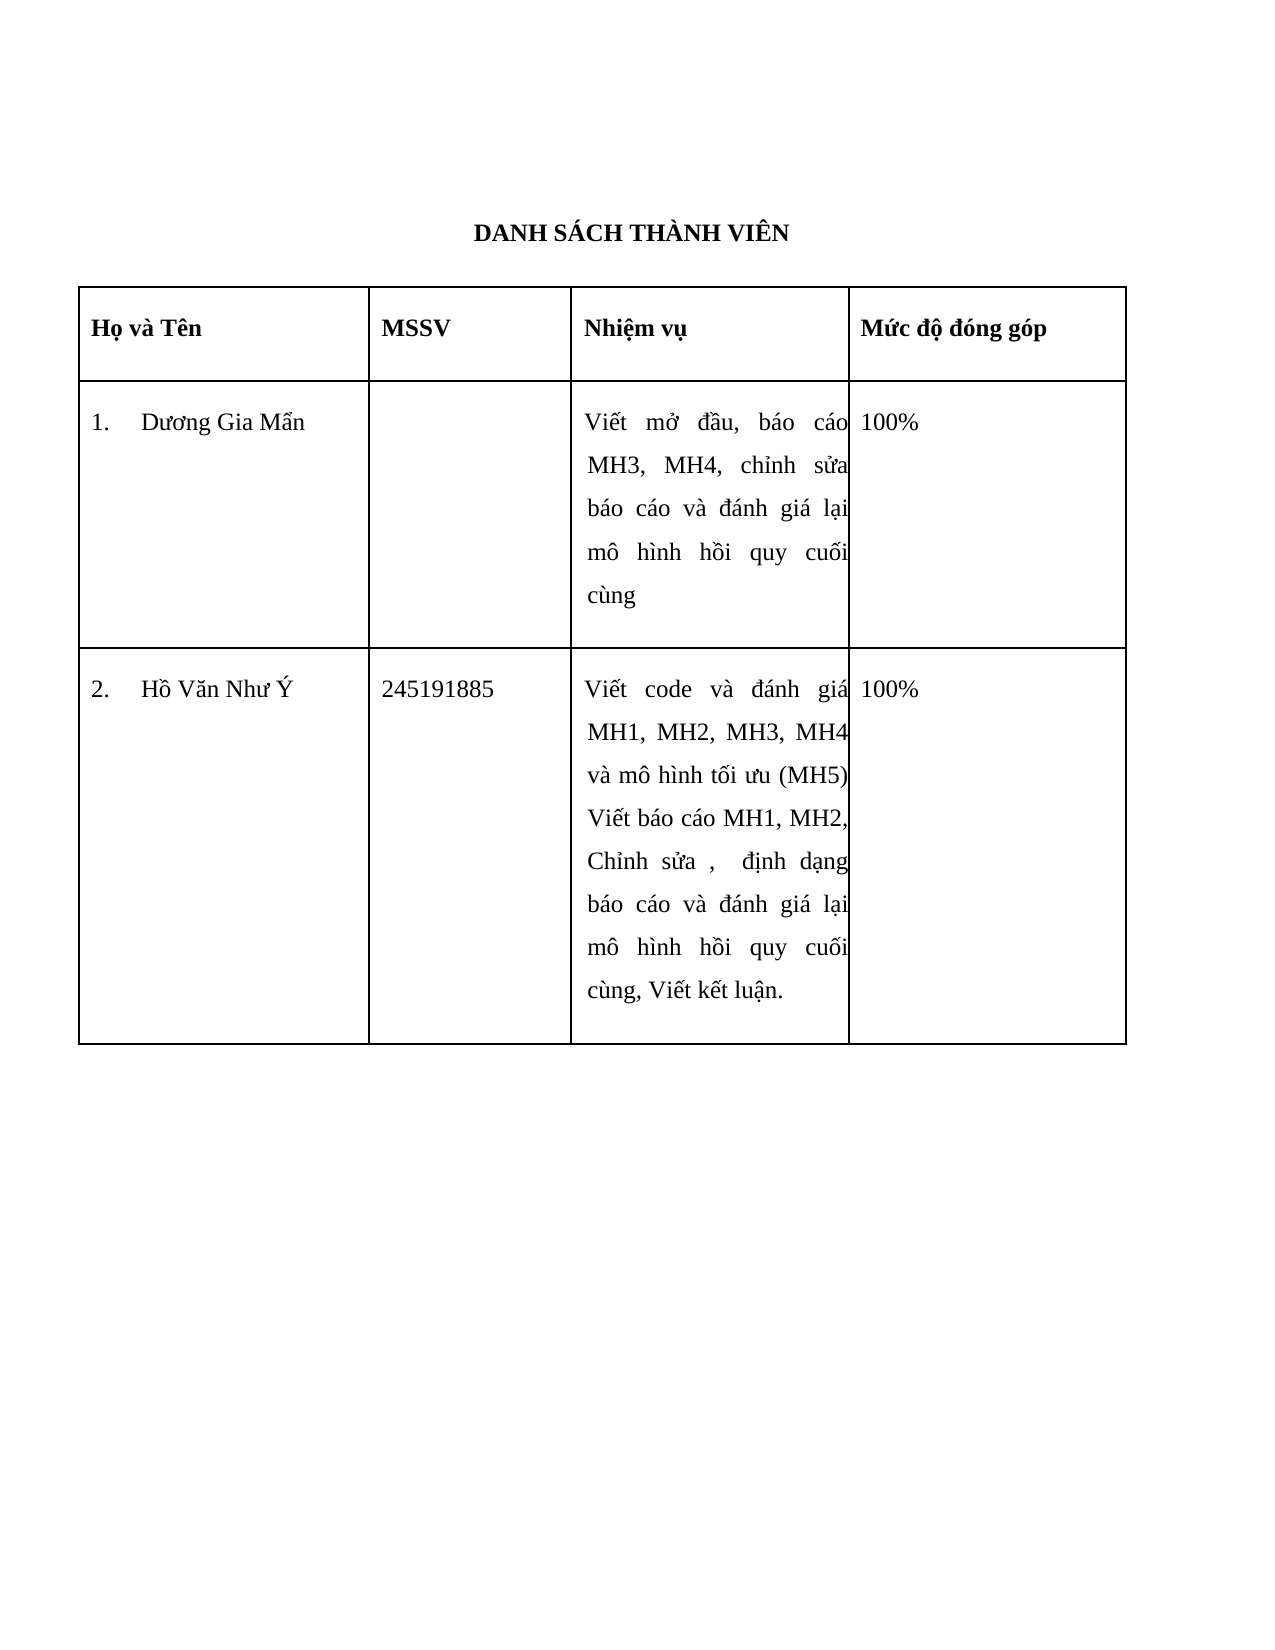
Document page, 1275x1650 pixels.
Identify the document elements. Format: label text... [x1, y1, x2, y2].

table_header Nhiệm vụ [572, 288, 848, 380]
table_header Họ và Tên [80, 288, 368, 380]
table_cell [370, 382, 570, 647]
table_cell 2. Hồ Văn Như Ý [80, 649, 368, 1042]
table_cell 100% [850, 382, 1125, 647]
table_header MSSV [370, 288, 570, 380]
table_cell Viết code và đánh giá MH1, MH2, MH3, MH4 và mô hình tối ưu (MH5) Viết báo cáo MH1, MH2, Chỉnh sửa , định dạng báo cáo và đánh giá lại mô hình hồi quy cuối cùng, Viết kết luận. [572, 649, 848, 1042]
table_header Mức độ đóng góp [850, 288, 1125, 380]
table_cell 100% [850, 649, 1125, 1042]
text DANH SÁCH THÀNH VIÊN [78, 218, 1185, 247]
table_cell 1. Dương Gia Mẩn [80, 382, 368, 647]
table_cell Viết mở đầu, báo cáo MH3, MH4, chỉnh sửa báo cáo và đánh giá lại mô hình hồi quy cuối cùng [572, 382, 848, 647]
table_cell 245191885 [370, 649, 570, 1042]
